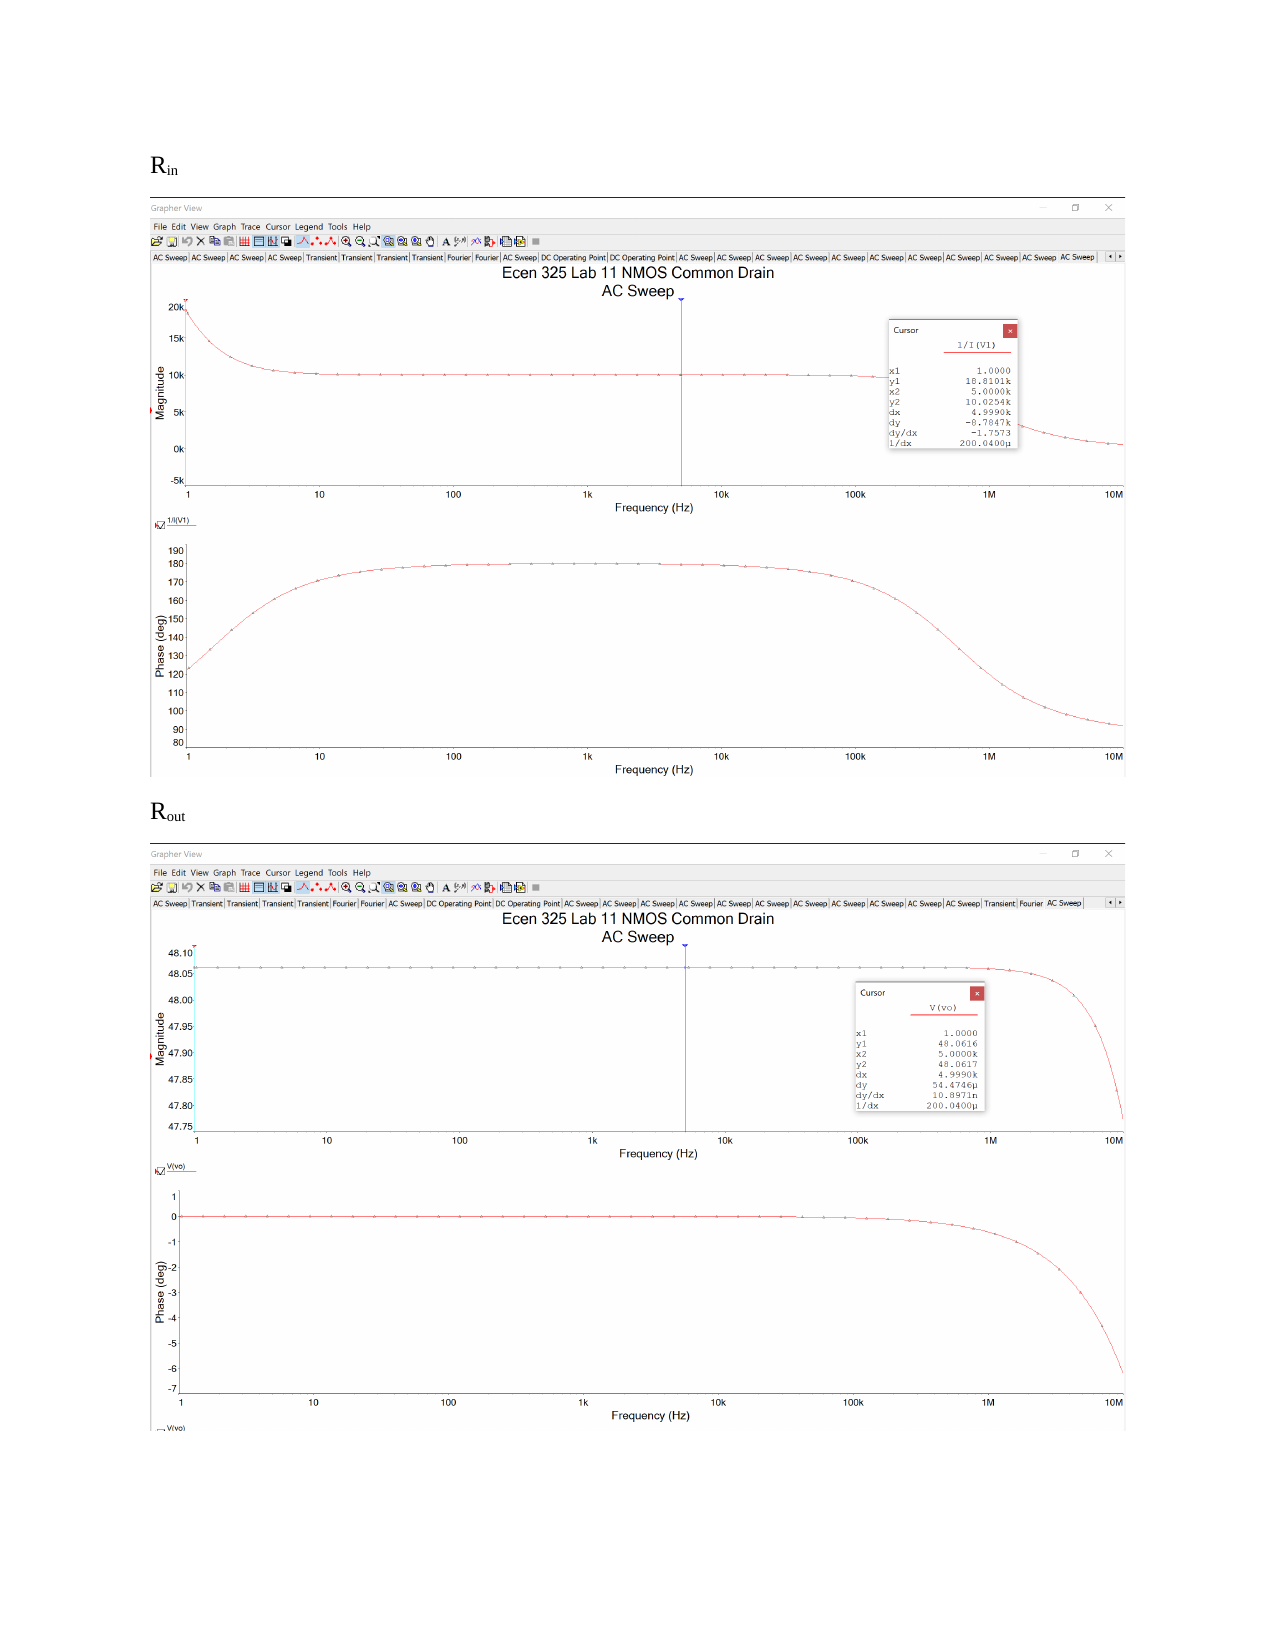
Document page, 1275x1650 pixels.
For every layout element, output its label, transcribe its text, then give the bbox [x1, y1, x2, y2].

picture [150, 843, 1125, 1431]
picture [150, 197, 1125, 777]
text Rin [150, 150, 1125, 179]
text Rout [150, 796, 1125, 824]
